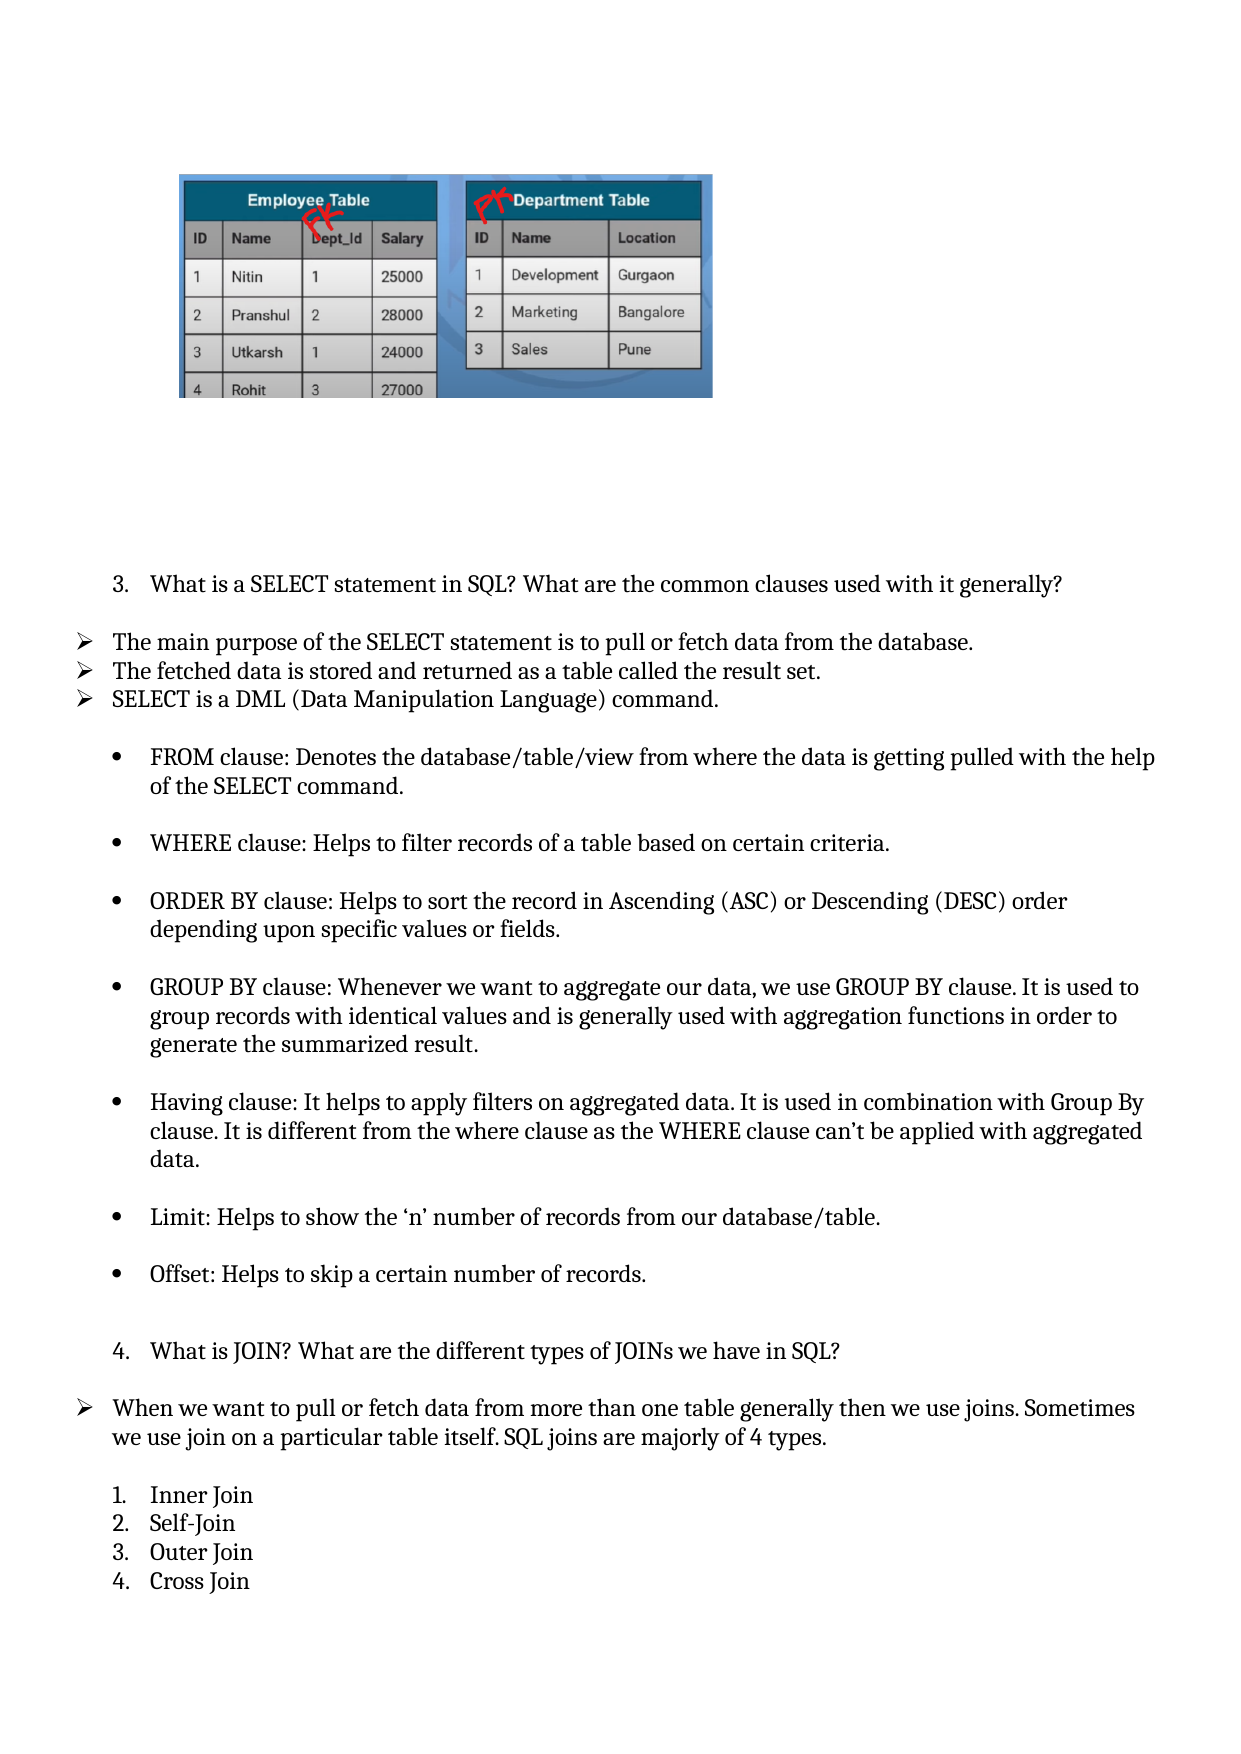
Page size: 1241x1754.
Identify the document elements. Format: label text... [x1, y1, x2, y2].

list The main purpose of the SELECT statement is to pull or fetch data from the database. [75, 628, 1165, 657]
list What is JOIN? What are the different types of JOINs we have in SQL? [112, 1337, 1165, 1366]
list Cross Join [112, 1567, 1165, 1596]
list Having clause: It helps to apply filters on aggregated data. It is used in combination with Group By clause. It is different from the where clause as the WHERE clause can’t be applied with aggregated data. [112, 1088, 1165, 1174]
list ORDER BY clause: Helps to sort the record in Ascending (ASC) or Descending (DESC) order depending upon specific values or fields. [112, 887, 1165, 944]
list FROM clause: Denotes the database/table/view from where the data is getting pulled with the help of the SELECT command. [112, 743, 1165, 800]
list Outer Join [112, 1538, 1165, 1567]
list What is a SELECT statement in SQL? What are the common clauses used with it generally? [112, 570, 1165, 599]
list Self-Join [112, 1509, 1165, 1538]
list Offset: Helps to skip a certain number of records. [112, 1260, 1165, 1289]
list GROUP BY clause: Whenever we want to aggregate our data, we use GROUP BY clause. It is used to group records with identical values and is generally used with aggregation functions in order to generate the summarized result. [112, 973, 1165, 1059]
list Inner Join [112, 1481, 1165, 1509]
list Limit: Helps to show the ‘n’ number of records from our database/table. [112, 1203, 1165, 1232]
list WHERE clause: Helps to filter records of a table based on certain criteria. [112, 829, 1165, 858]
list When we want to pull or fetch data from more than one table generally then we use joins. Sometimes we use join on a particular table itself. SQL joins are majorly of 4 types. [75, 1394, 1165, 1452]
list SELECT is a DML (Data Manipulation Language) command. [75, 685, 1165, 714]
picture [75, 75, 713, 398]
list The fetched data is stored and returned as a table called the result set. [75, 657, 1165, 685]
